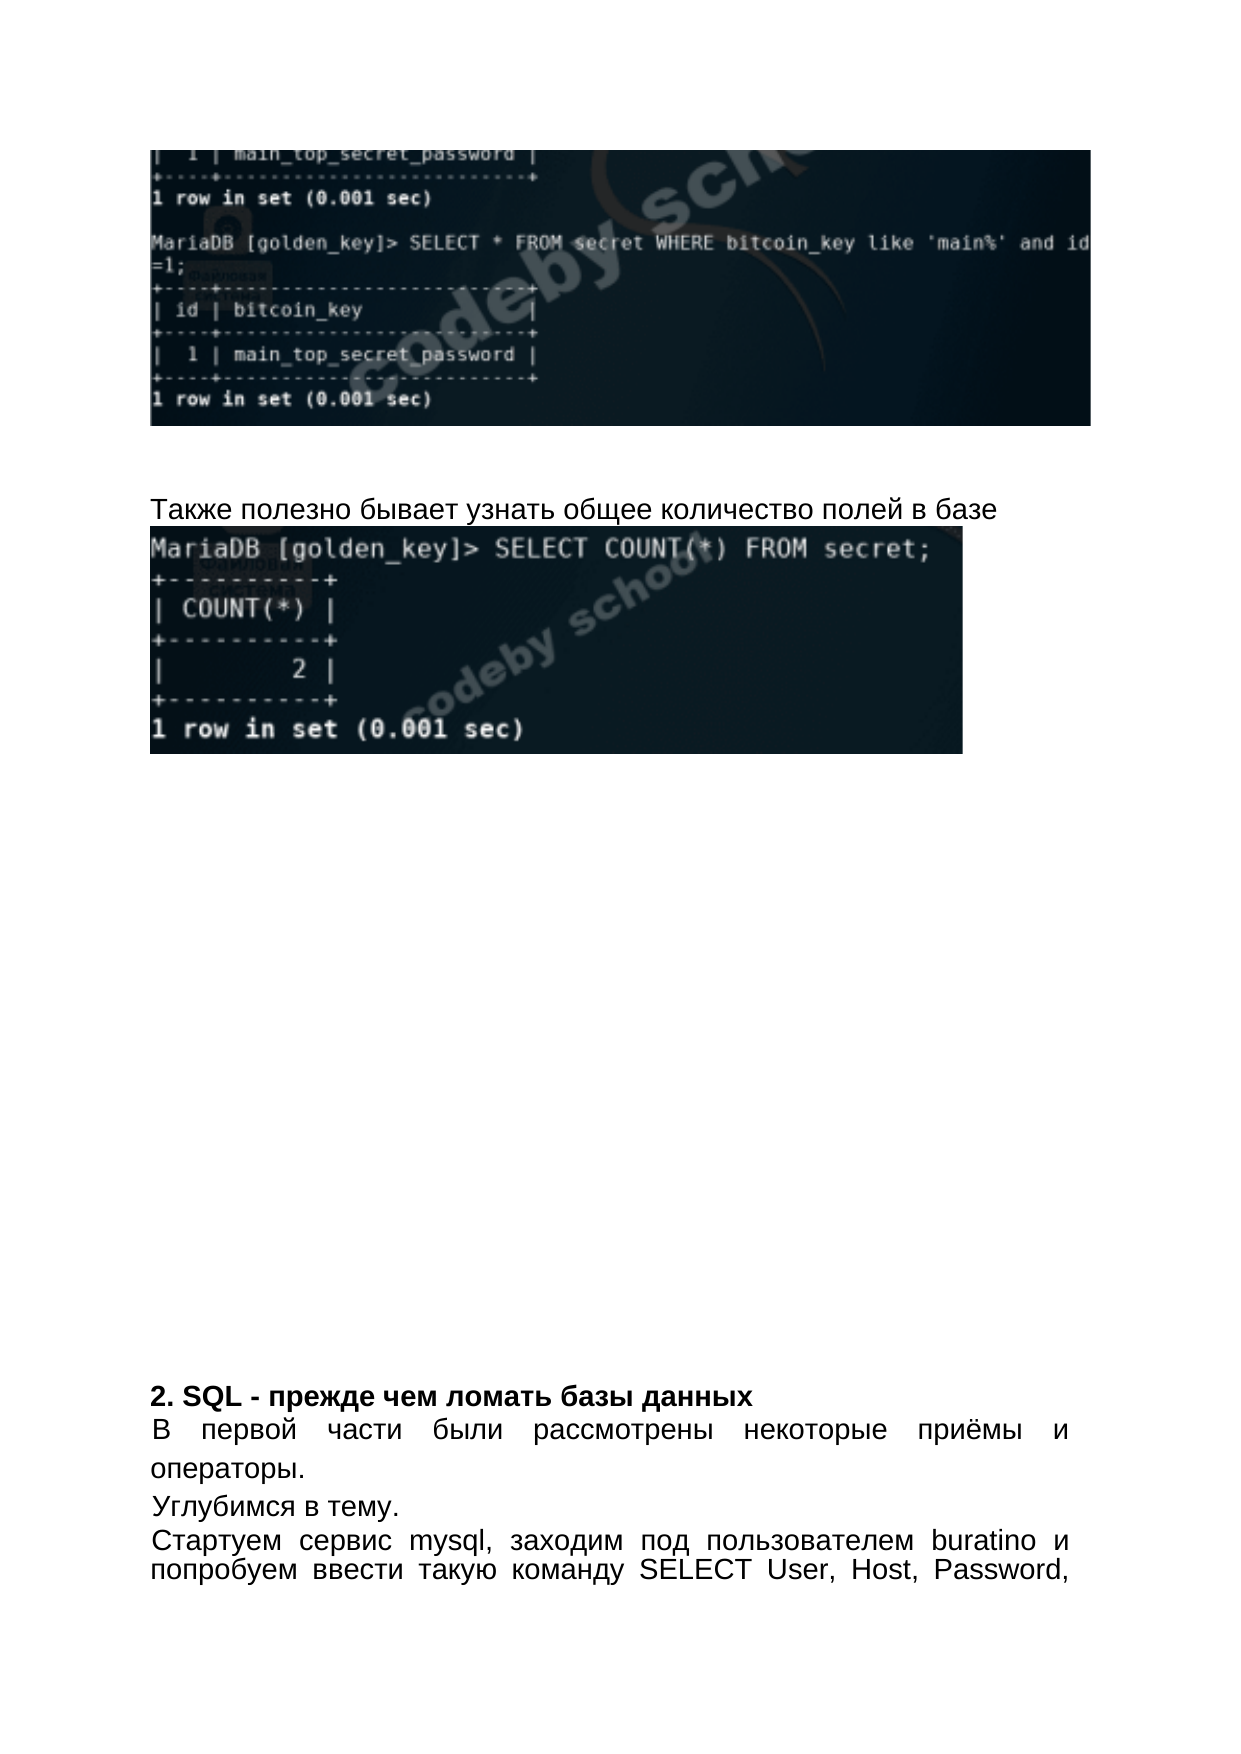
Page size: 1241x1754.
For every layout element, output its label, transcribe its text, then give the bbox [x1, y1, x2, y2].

text В первой части были рассмотрены некоторые приёмы и операторы. [150, 1412, 1070, 1484]
text 2. SQL - прежде чем ломать базы данных [150, 1379, 1090, 1412]
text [150, 1527, 1071, 1586]
picture [150, 526, 963, 754]
picture [150, 150, 1091, 426]
text Углубимся в тему. [150, 1489, 1070, 1522]
text Также полезно бывает узнать общее количество полей в базе [150, 426, 1090, 526]
